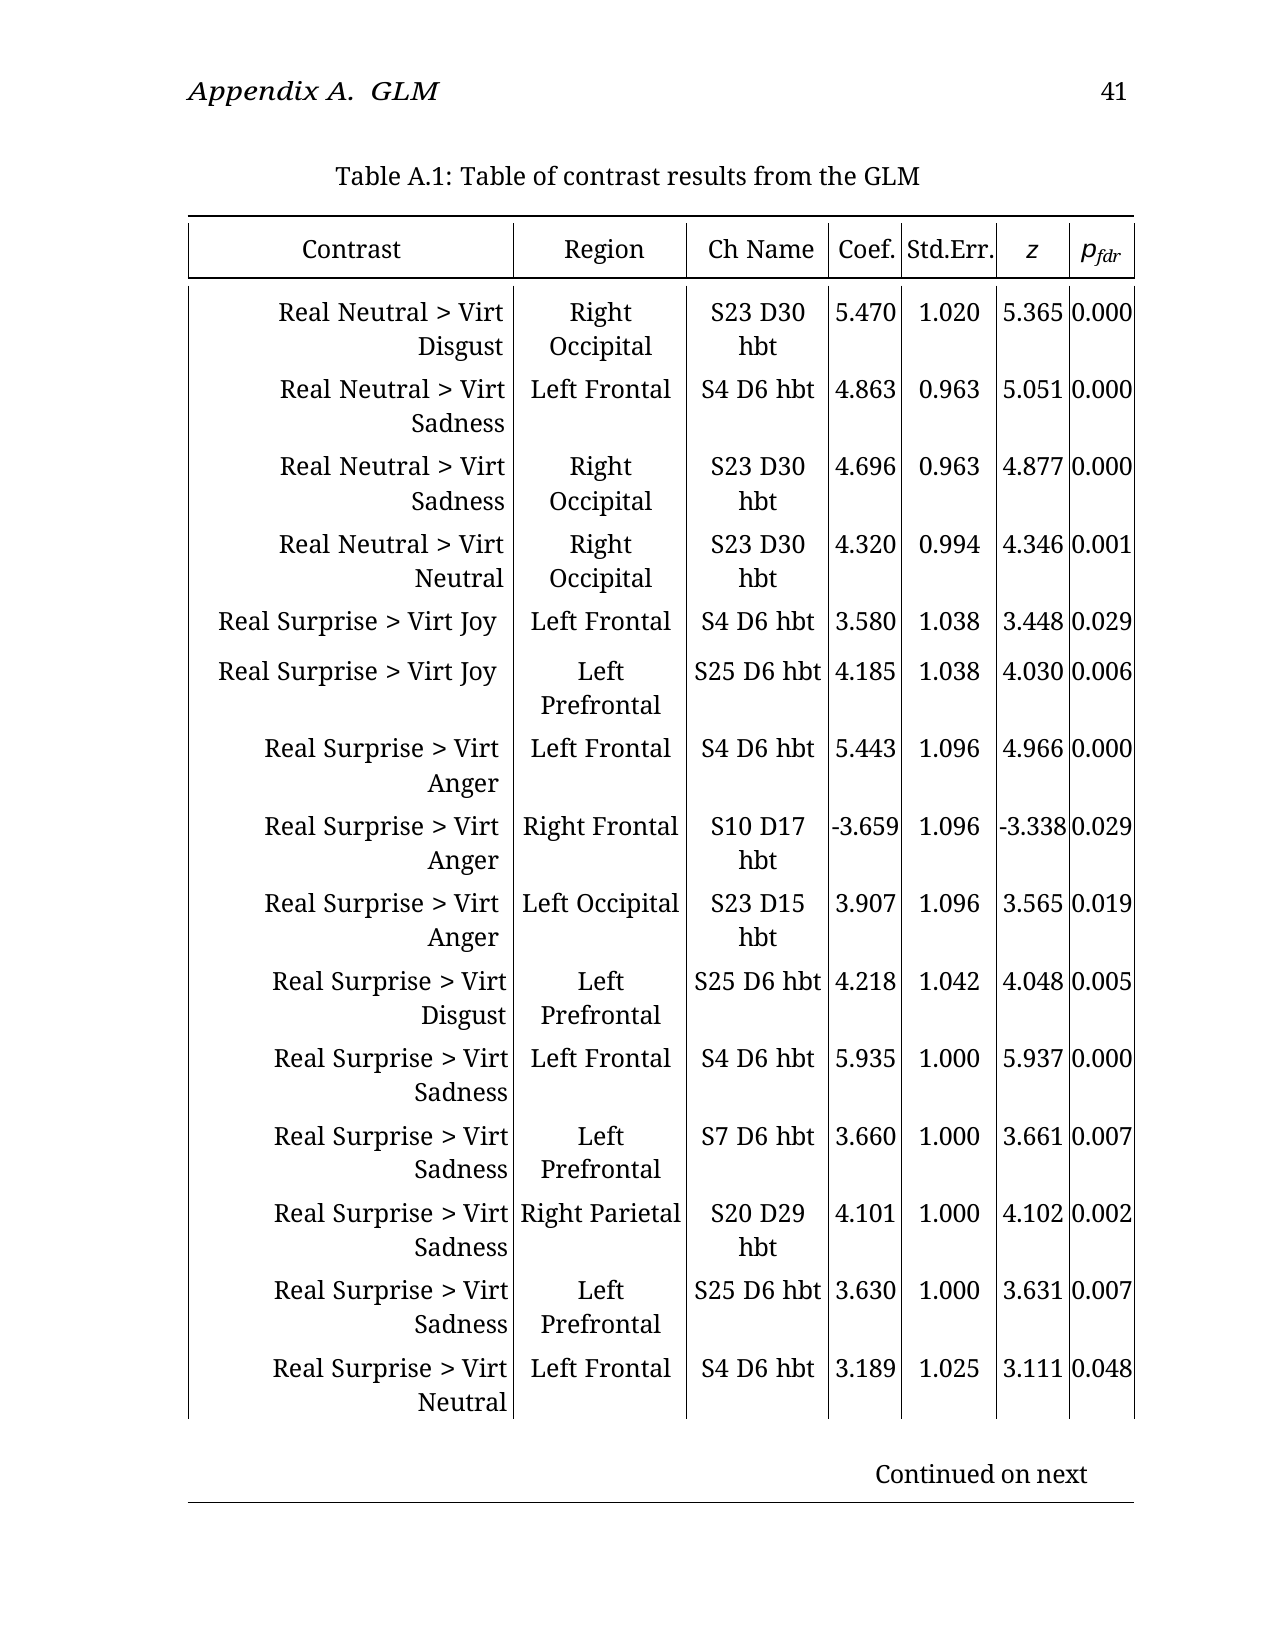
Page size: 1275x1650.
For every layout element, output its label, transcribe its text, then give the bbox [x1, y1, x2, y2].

table_cell S4 D6 hbt [687, 1031, 828, 1109]
table_cell 1.000 [902, 1109, 996, 1186]
table_cell 0.006 [1070, 645, 1134, 722]
table_cell 4.696 [829, 440, 901, 517]
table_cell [189, 1341, 513, 1418]
table_cell Left Prefrontal [514, 1109, 686, 1186]
table_header 1.020 [902, 286, 996, 362]
table_cell S23 D30 hbt [687, 517, 828, 594]
table_cell 3.565 [997, 877, 1069, 954]
table_cell Left Frontal [514, 722, 686, 799]
table_cell 3.630 [829, 1264, 901, 1341]
table_cell S20 D29 hbt [687, 1186, 828, 1264]
table_header z [997, 223, 1069, 277]
table_cell Right Frontal [514, 799, 686, 877]
table_cell 1.038 [902, 645, 996, 722]
table_cell Real Surprise > Virt Anger [189, 877, 513, 954]
table_cell 5.937 [997, 1031, 1069, 1109]
table_cell 0.002 [1070, 1186, 1134, 1264]
table_cell 4.102 [997, 1186, 1069, 1264]
table_cell 0.994 [902, 517, 996, 594]
table_cell S25 D6 hbt [687, 1264, 828, 1341]
table_cell S25 D6 hbt [687, 645, 828, 722]
table_cell Real Surprise > Virt Anger [189, 799, 513, 877]
table_cell S23 D30 hbt [687, 440, 828, 517]
table_cell Real Neutral > Virt Sadness [189, 363, 513, 440]
table_cell 3.111 [997, 1341, 1069, 1418]
table_cell Left Prefrontal [514, 645, 686, 722]
table_cell 0.963 [902, 363, 996, 440]
table_header Ch Name [687, 223, 828, 277]
table_cell 4.877 [997, 440, 1069, 517]
table_cell 0.005 [1070, 954, 1134, 1031]
table_cell Real Surprise > Virt Anger [189, 722, 513, 799]
table_cell 1.042 [902, 954, 996, 1031]
table_cell Left Frontal [514, 1341, 686, 1418]
table_cell Real Surprise > Virt Sadness [189, 1264, 513, 1341]
table_cell 5.443 [829, 722, 901, 799]
table_cell 1.096 [902, 722, 996, 799]
table_cell Real Neutral > Virt Neutral [189, 517, 513, 594]
table_cell 1.000 [902, 1186, 996, 1264]
table_cell Left Frontal [514, 595, 686, 644]
table_cell Real Surprise > Virt Sadness [189, 1031, 513, 1109]
table_cell 5.051 [997, 363, 1069, 440]
table_cell 4.185 [829, 645, 901, 722]
table_cell Right Parietal [514, 1186, 686, 1264]
table_cell Real Surprise > Virt Disgust [189, 954, 513, 1031]
table_cell Real Surprise > Virt Sadness [189, 1186, 513, 1264]
table_cell 4.320 [829, 517, 901, 594]
table_cell 1.096 [902, 799, 996, 877]
table_cell Right Occipital [514, 440, 686, 517]
table_cell 1.038 [902, 595, 996, 644]
table_cell 0.000 [1070, 440, 1134, 517]
table_cell 4.218 [829, 954, 901, 1031]
table_cell 1.096 [902, 877, 996, 954]
table_cell 0.007 [1070, 1264, 1134, 1341]
table_cell 3.661 [997, 1109, 1069, 1186]
table_cell Real Surprise > Virt Joy [189, 595, 513, 644]
table_header 0.000 [1070, 286, 1134, 362]
table_cell 3.189 [829, 1341, 901, 1418]
table_cell 3.448 [997, 595, 1069, 644]
table_header 5.470 [829, 286, 901, 362]
table_cell 3.907 [829, 877, 901, 954]
table_cell S25 D6 hbt [687, 954, 828, 1031]
table_cell S10 D17 hbt [687, 799, 828, 877]
table_cell Left Prefrontal [514, 1264, 686, 1341]
table_cell 0.048 [1070, 1341, 1134, 1418]
table_header S23 D30 hbt [687, 286, 828, 362]
table_cell S4 D6 hbt [687, 1341, 828, 1418]
table_cell 0.963 [902, 440, 996, 517]
table_cell Right Occipital [514, 517, 686, 594]
table_cell 1.000 [902, 1031, 996, 1109]
table_cell Left Frontal [514, 363, 686, 440]
table_cell Real Neutral > Virt Sadness [189, 440, 513, 517]
table_cell 4.346 [997, 517, 1069, 594]
table_cell 0.000 [1070, 722, 1134, 799]
table_cell Left Frontal [514, 1031, 686, 1109]
table_cell 1.025 [902, 1341, 996, 1418]
table_cell 1.000 [902, 1264, 996, 1341]
table_cell S4 D6 hbt [687, 722, 828, 799]
table_header Contrast [189, 223, 513, 277]
table_cell S23 D15 hbt [687, 877, 828, 954]
table_cell -3.659 [829, 799, 901, 877]
table_cell S4 D6 hbt [687, 363, 828, 440]
table_cell 4.966 [997, 722, 1069, 799]
table_cell Left Prefrontal [514, 954, 686, 1031]
table_header Region [514, 223, 686, 277]
table_header pfdr [1070, 223, 1134, 277]
table_cell 4.863 [829, 363, 901, 440]
table_header Right Occipital [514, 286, 686, 362]
table_header Std.Err. [902, 223, 996, 277]
table_header Real Neutral > Virt Disgust [189, 286, 513, 362]
table_cell Left Occipital [514, 877, 686, 954]
table_cell Real Surprise > Virt Sadness [189, 1109, 513, 1186]
table_cell 5.935 [829, 1031, 901, 1109]
table_cell 0.029 [1070, 595, 1134, 644]
table_cell S4 D6 hbt [687, 595, 828, 644]
table_cell 3.580 [829, 595, 901, 644]
table_cell 0.000 [1070, 1031, 1134, 1109]
table_header Coef. [829, 223, 901, 277]
table_cell 0.007 [1070, 1109, 1134, 1186]
table_cell -3.338 [997, 799, 1069, 877]
table_header 5.365 [997, 286, 1069, 362]
table_cell Real Surprise > Virt Joy [189, 645, 513, 722]
table_cell 0.000 [1070, 363, 1134, 440]
table_cell 3.660 [829, 1109, 901, 1186]
table_cell 3.631 [997, 1264, 1069, 1341]
table_cell 4.030 [997, 645, 1069, 722]
table_cell 0.001 [1070, 517, 1134, 594]
table_cell S7 D6 hbt [687, 1109, 828, 1186]
table_cell 0.029 [1070, 799, 1134, 877]
table_cell 4.048 [997, 954, 1069, 1031]
table_cell 4.101 [829, 1186, 901, 1264]
table_cell 0.019 [1070, 877, 1134, 954]
